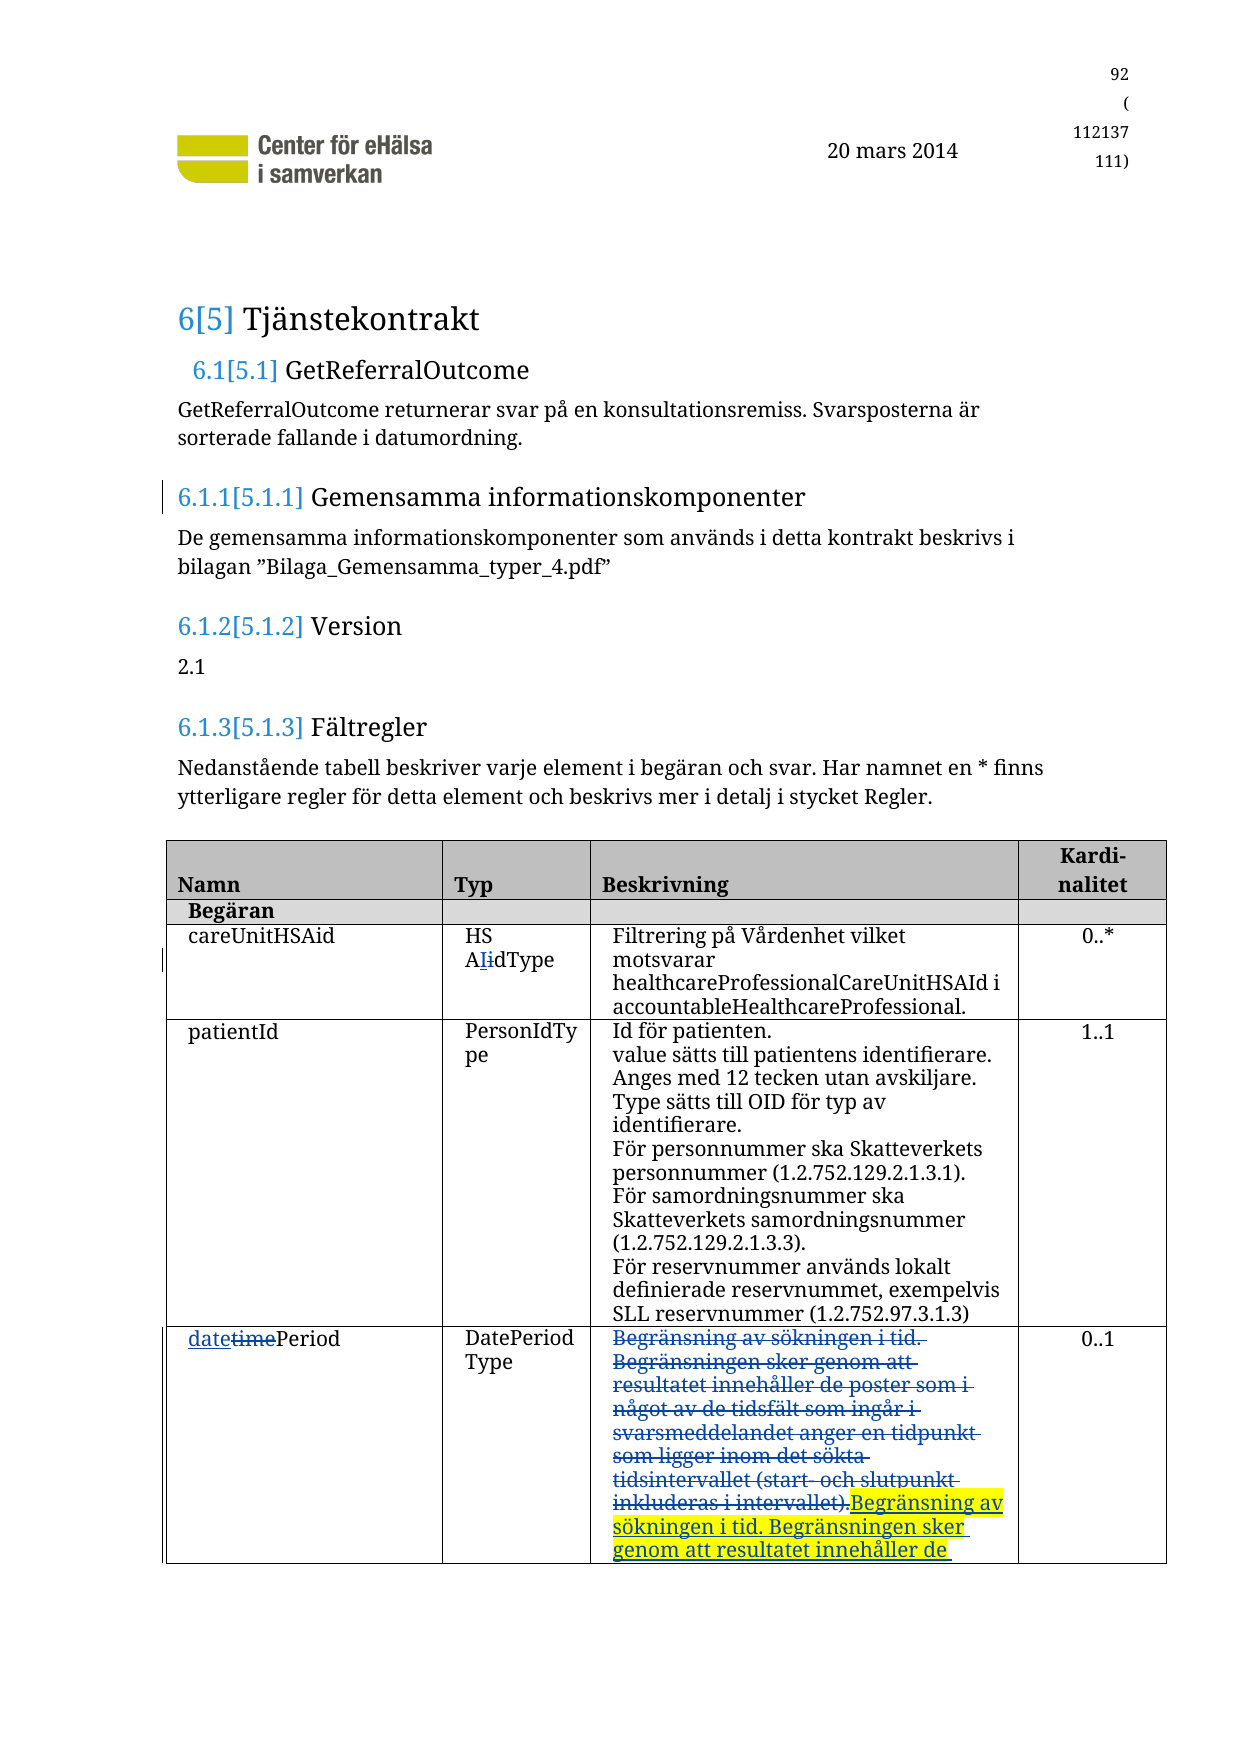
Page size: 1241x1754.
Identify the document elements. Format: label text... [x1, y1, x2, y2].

subtitle Fältregler [177, 709, 1081, 744]
table_cell patientId [167, 1020, 442, 1326]
subtitle GetReferralOutcome [192, 352, 1081, 387]
table_cell Begäran [167, 900, 442, 924]
table_header Namn [167, 841, 442, 899]
text Nedanstående tabell beskriver varje element i begäran och svar. Har namnet en * finns ytterligare regler för detta element och beskrivs mer i detalj i stycket Regler. [177, 752, 1081, 810]
subtitle Version [177, 609, 1081, 643]
table_cell Period [167, 1327, 442, 1562]
table_cell Id för patienten. value sätts till patientens identifierare. Anges med 12 tecken utan avskiljare. Type sätts till OID för typ av identifierare. För personnummer ska Skatteverkets personnummer (1.2.752.129.2.1.3.1). För samordningsnummer ska Skatteverkets samordningsnummer (1.2.752.129.2.1.3.3). För reservnummer används lokalt definierade reservnummet, exempelvis SLL reservnummer (1.2.752.97.3.1.3) [591, 1020, 1018, 1326]
table_cell [443, 900, 590, 924]
table_cell [591, 1327, 1018, 1562]
subtitle Gemensamma informationskomponenter [177, 480, 1081, 514]
table_cell careUnitHSAid [167, 925, 442, 1019]
table_cell [1019, 900, 1166, 924]
subtitle Tjänstekontrakt [177, 297, 1081, 340]
table_cell HSAdType [443, 925, 590, 1019]
table_header Beskrivning [591, 841, 1018, 899]
table_header Kardi-nalitet [1019, 841, 1166, 899]
text GetReferralOutcome returnerar svar på en konsultationsremiss. Svarsposterna är sorterade fallande i datumordning. [177, 395, 1066, 451]
table_cell 1..1 [1019, 1020, 1166, 1326]
table_header Typ [443, 841, 590, 899]
table_cell Filtrering på Vårdenhet vilket motsvarar healthcareProfessionalCareUnitHSAId i accountableHealthcareProfessional. [591, 925, 1018, 1019]
text 2.1 [177, 651, 1081, 680]
text De gemensamma informationskomponenter som används i detta kontrakt beskrivs i bilagan ”Bilaga_Gemensamma_typer_4.pdf” [177, 522, 1081, 580]
picture [177, 135, 432, 183]
table_cell [591, 900, 1018, 924]
table_cell 0..* [1019, 925, 1166, 1019]
table_cell PersonIdType [443, 1020, 590, 1326]
table_cell 0..1 [1019, 1327, 1166, 1562]
table_cell DatePeriodType [443, 1327, 590, 1562]
